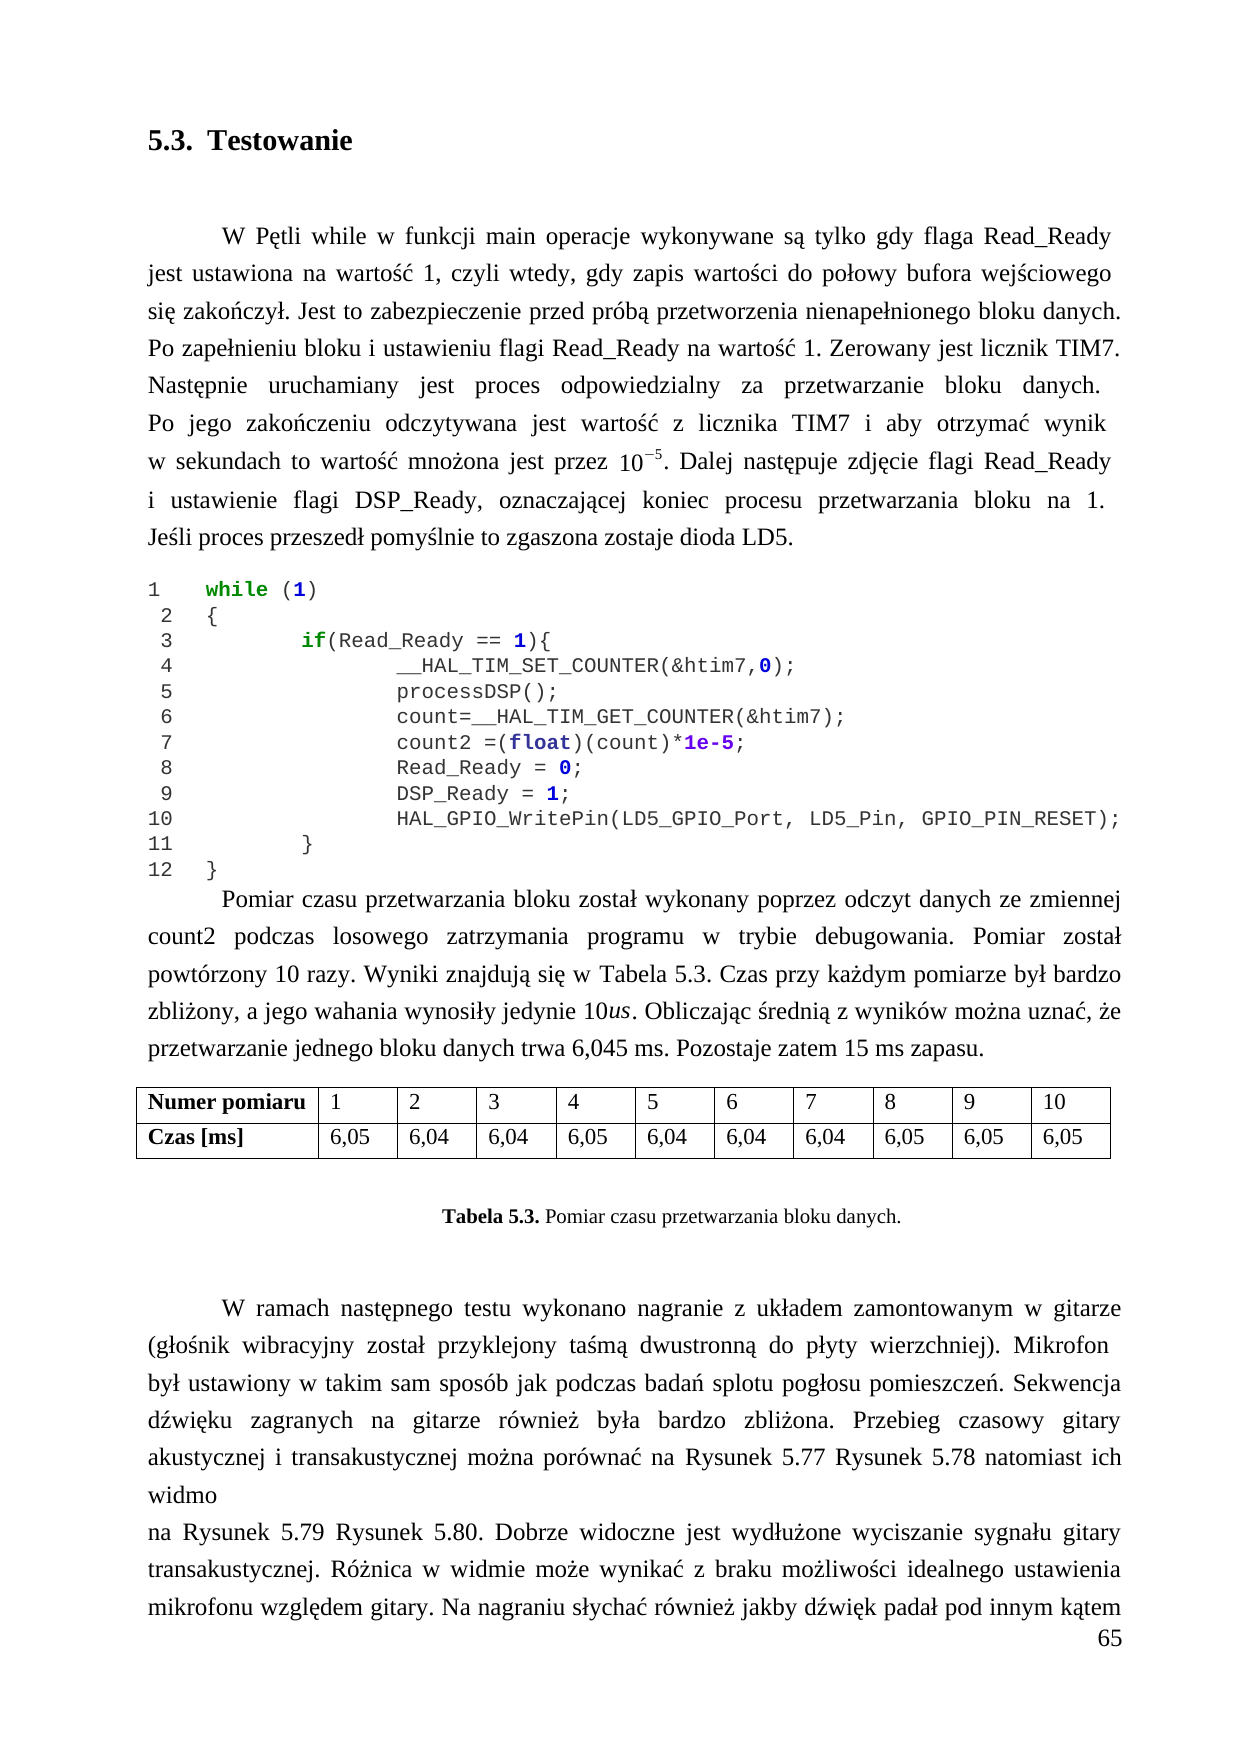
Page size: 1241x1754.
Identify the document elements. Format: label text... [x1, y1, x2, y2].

table_cell 6,05 [319, 1124, 397, 1158]
table_header 6 [715, 1088, 793, 1122]
table_cell 6,04 [636, 1124, 714, 1158]
table_header 10 [1032, 1088, 1110, 1122]
table_header Numer pomiaru [137, 1088, 318, 1122]
table_header 2 [398, 1088, 476, 1122]
table_cell 6,05 [557, 1124, 635, 1158]
table_cell 6,04 [398, 1124, 476, 1158]
table_header 1 2 3 4 5 6 7 8 9 10 11 12 [146, 576, 179, 884]
subtitle Testowanie [148, 122, 1122, 157]
table_cell 6,05 [874, 1124, 952, 1158]
table_header while (1) { if(Read_Ready == 1){ __HAL_TIM_SET_COUNTER(&htim7,0); processDSP(); count=__HAL_TIM_GET_COUNTER(&htim7); count2 =(float)(count)*1e-5; Read_Ready = 0; DSP_Ready = 1; HAL_GPIO_WritePin(LD5_GPIO_Port, LD5_Pin, GPIO_PIN_RESET); } } [179, 576, 1128, 884]
table_header 1 [319, 1088, 397, 1122]
table_header 3 [477, 1088, 556, 1122]
table_header 5 [636, 1088, 714, 1122]
table_header 9 [953, 1088, 1031, 1122]
table_cell 6,05 [953, 1124, 1031, 1158]
table_cell 6,04 [477, 1124, 556, 1158]
table_cell Czas [ms] [137, 1124, 318, 1158]
text W Pętli while w funkcji main operacje wykonywane są tylko gdy flaga Read_Ready jest ustawiona na wartość 1, czyli wtedy, gdy zapis wartości do połowy bufora wejściowego się zakończył. Jest to zabezpieczenie przed próbą przetworzenia nienapełnionego bloku danych. Po zapełnieniu bloku i ustawieniu flagi Read_Ready na wartość 1. Zerowany jest licznik TIM7. Następnie uruchamiany jest proces odpowiedzialny za przetwarzanie bloku danych. Po jego zakończeniu odczytywana jest wartość z licznika TIM7 i aby otrzymać wynik w sekundach to wartość mnożona jest przez . Dalej następuje zdjęcie flagi Read_Ready i ustawienie flagi DSP_Ready, oznaczającej koniec procesu przetwarzania bloku na 1. Jeśli proces przeszedł pomyślnie to zgaszona zostaje dioda LD5. [148, 221, 1122, 551]
table_header 8 [874, 1088, 952, 1122]
table_cell 6,05 [1032, 1124, 1110, 1158]
table_cell 6,04 [794, 1124, 873, 1158]
table_cell 6,04 [715, 1124, 793, 1158]
table_header 7 [794, 1088, 873, 1122]
table_header 4 [557, 1088, 635, 1122]
